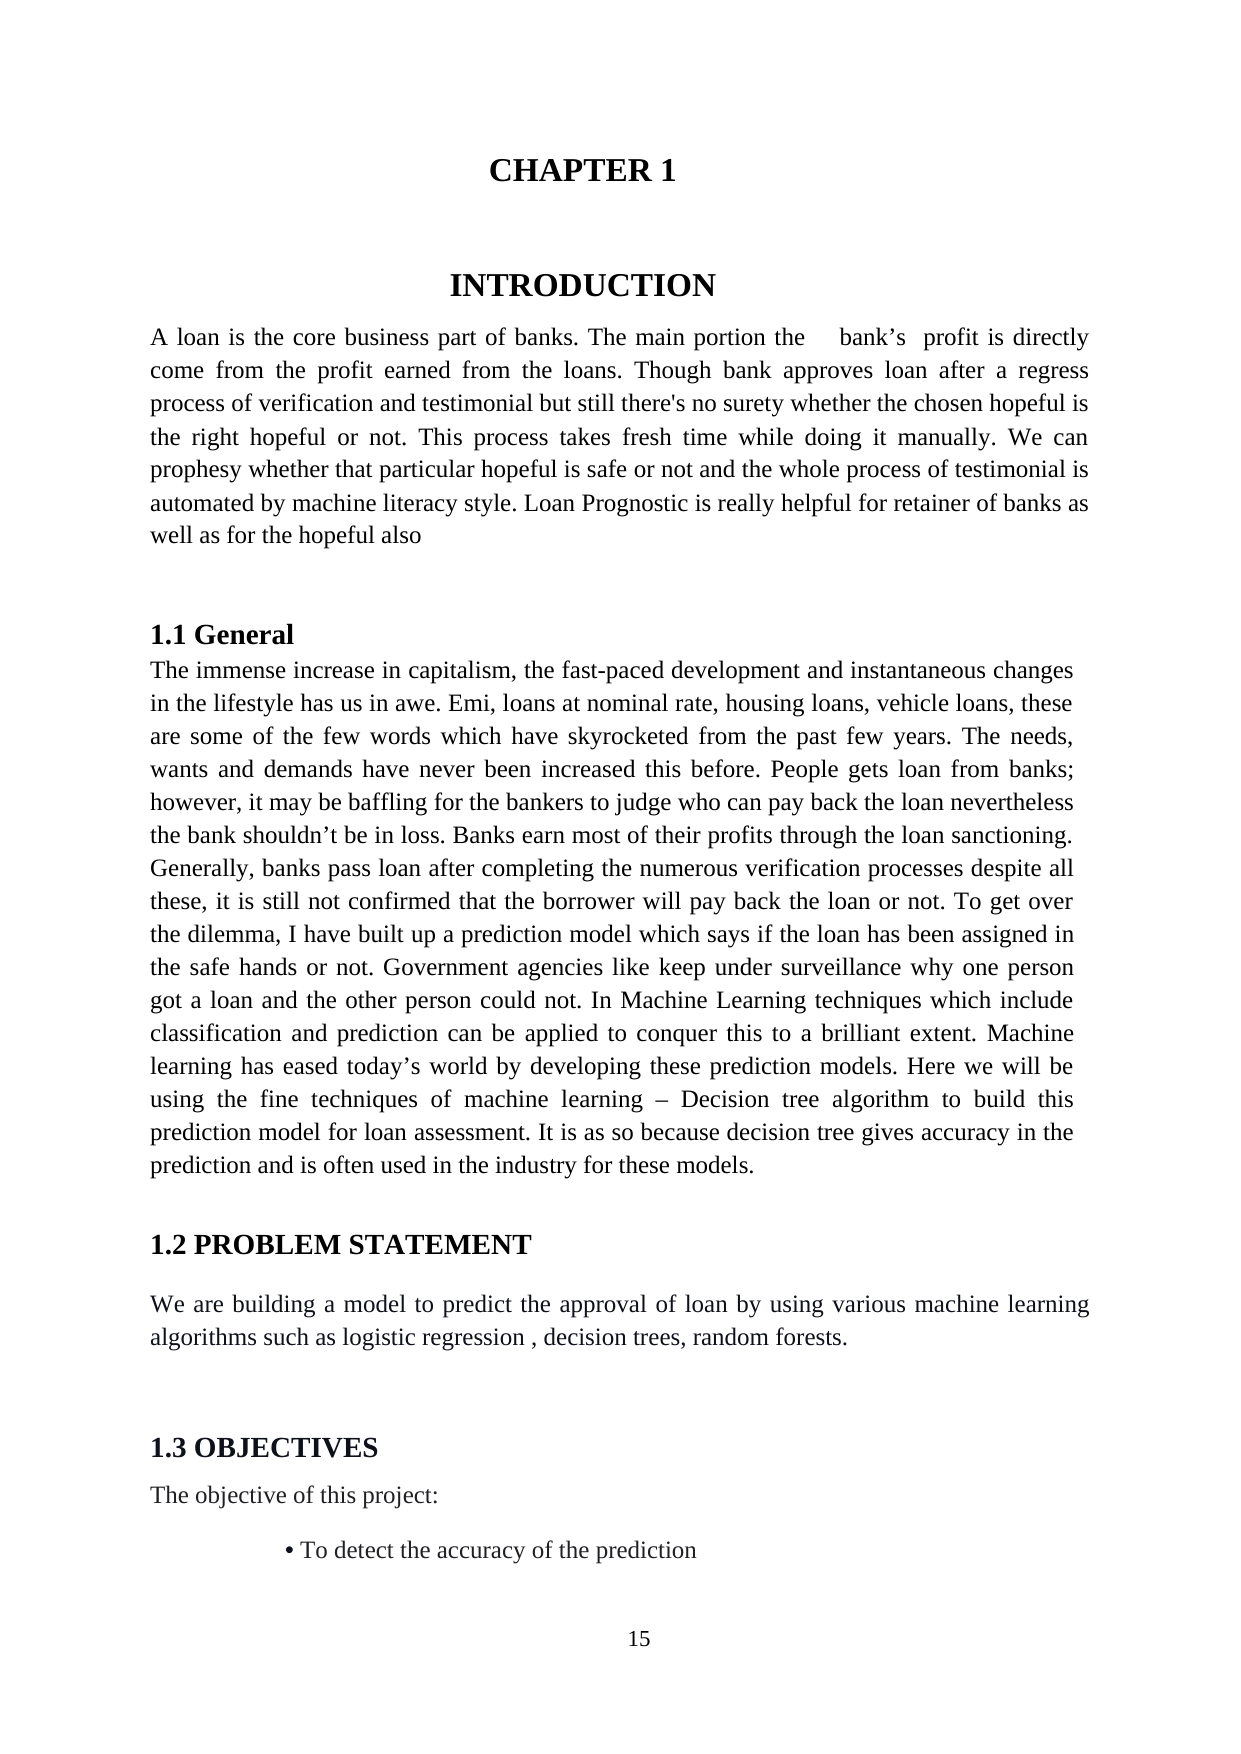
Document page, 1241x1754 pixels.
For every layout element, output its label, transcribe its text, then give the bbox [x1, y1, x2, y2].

text INTRODUCTION [150, 265, 1015, 303]
text 1.3 OBJECTIVES [150, 1430, 1090, 1463]
text The immense increase in capitalism, the fast-paced development and instantaneous changes in the lifestyle has us in awe. Emi, loans at nominal rate, housing loans, vehicle loans, these are some of the few words which have skyrocketed from the past few years. The needs, wants and demands have never been increased this before. People gets loan from banks; however, it may be baffling for the bankers to judge who can pay back the loan nevertheless the bank shouldn’t be in loss. Banks earn most of their profits through the loan sanctioning. Generally, banks pass loan after completing the numerous verification processes despite all these, it is still not confirmed that the borrower will pay back the loan or not. To get over the dilemma, I have built up a prediction model which says if the loan has been assigned in the safe hands or not. Government agencies like keep under surveillance why one person got a loan and the other person could not. In Machine Learning techniques which include classification and prediction can be applied to conquer this to a brilliant extent. Machine learning has eased today’s world by developing these prediction models. Here we will be using the fine techniques of machine learning – Decision tree algorithm to build this prediction model for loan assessment. It is as so because decision tree gives accuracy in the prediction and is often used in the industry for these models. [150, 655, 1075, 1179]
text We are building a model to predict the approval of loan by using various machine learning algorithms such as logistic regression , decision trees, random forests. [150, 1289, 1090, 1351]
text CHAPTER 1 [150, 150, 1015, 188]
list To detect the accuracy of the prediction [285, 1535, 1090, 1564]
text 1.2 PROBLEM STATEMENT [150, 1227, 1090, 1261]
text 1.1 General [150, 617, 1090, 650]
text A loan is the core business part of banks. The main portion the bank’s profit is directly come from the profit earned from the loans. Though bank approves loan after a regress process of verification and testimonial but still there's no surety whether the chosen hopeful is the right hopeful or not. This process takes fresh time while doing it manually. We can prophesy whether that particular hopeful is safe or not and the whole process of testimonial is automated by machine literacy style. Loan Prognostic is really helpful for retainer of banks as well as for the hopeful also [150, 322, 1090, 549]
text The objective of this project: [150, 1480, 1090, 1509]
